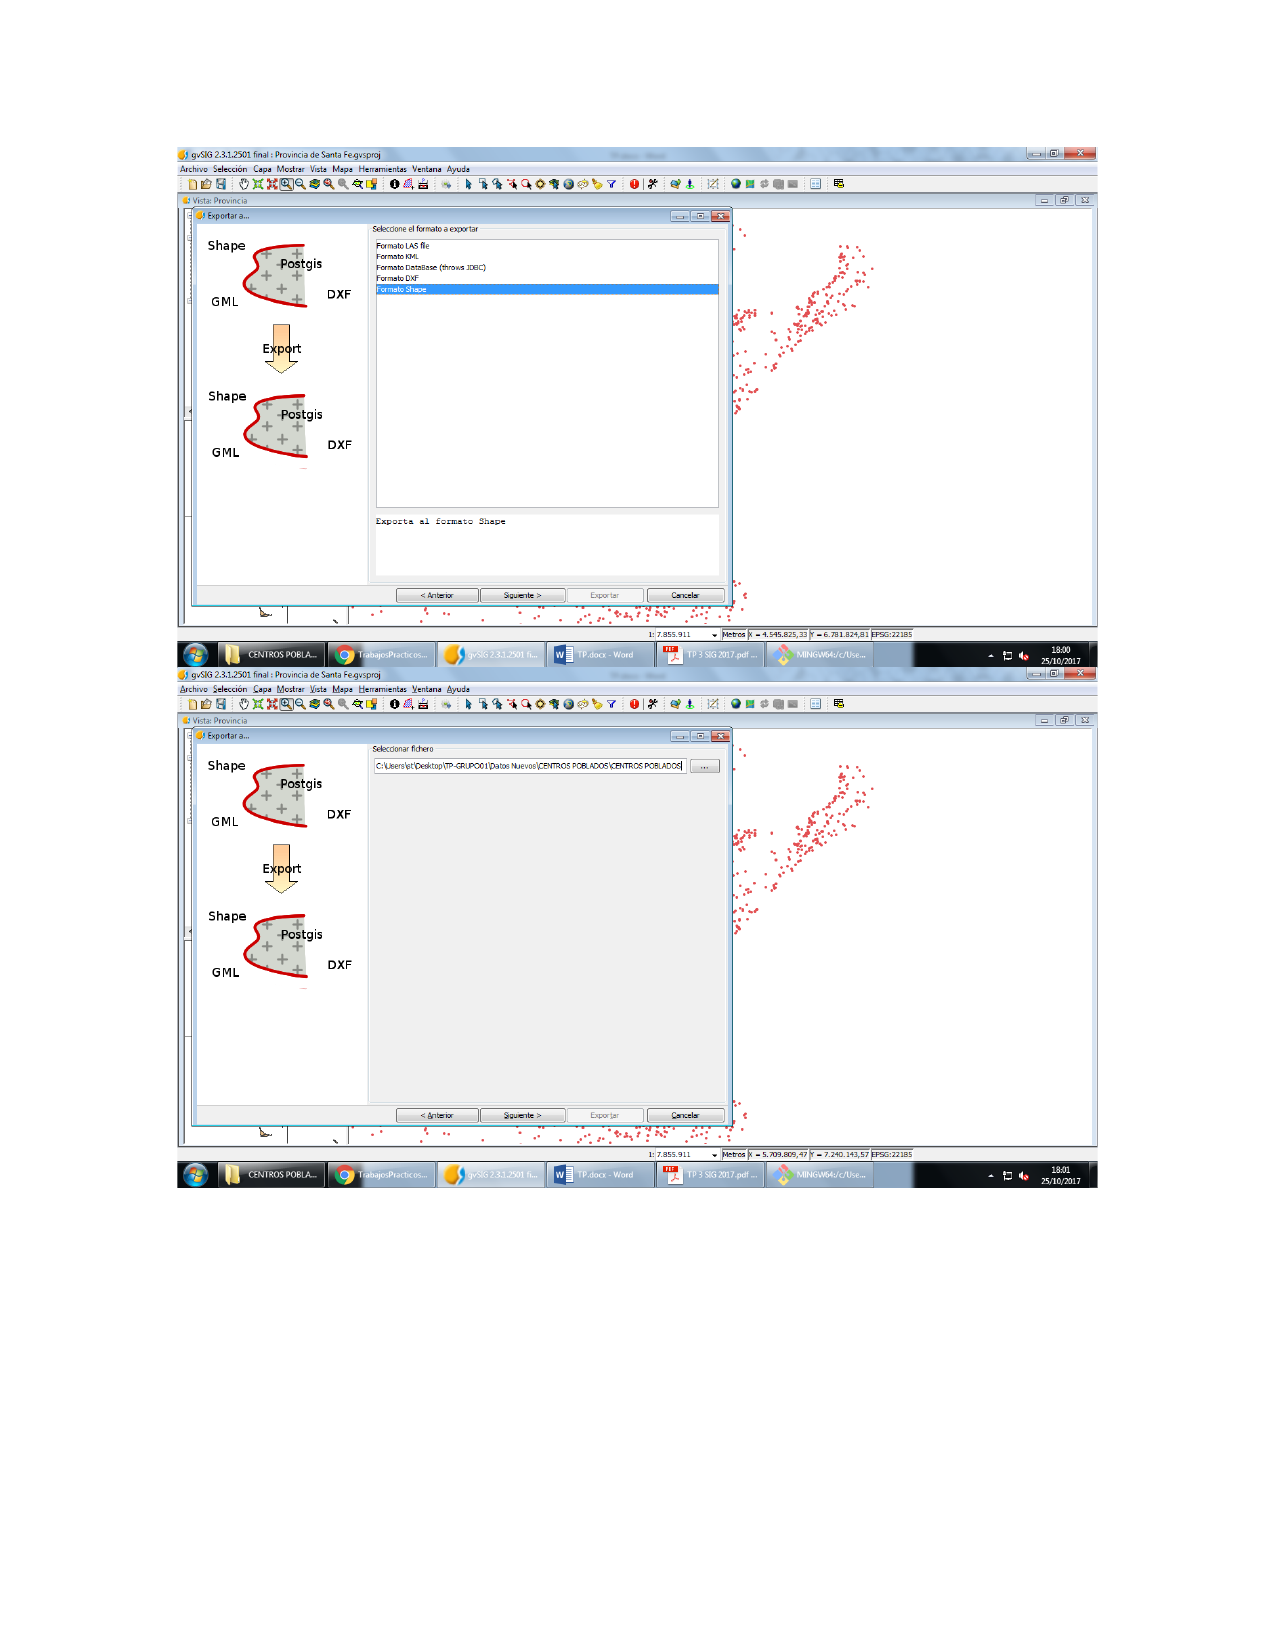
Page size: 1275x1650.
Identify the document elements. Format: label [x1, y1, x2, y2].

picture [177, 147, 1098, 1188]
